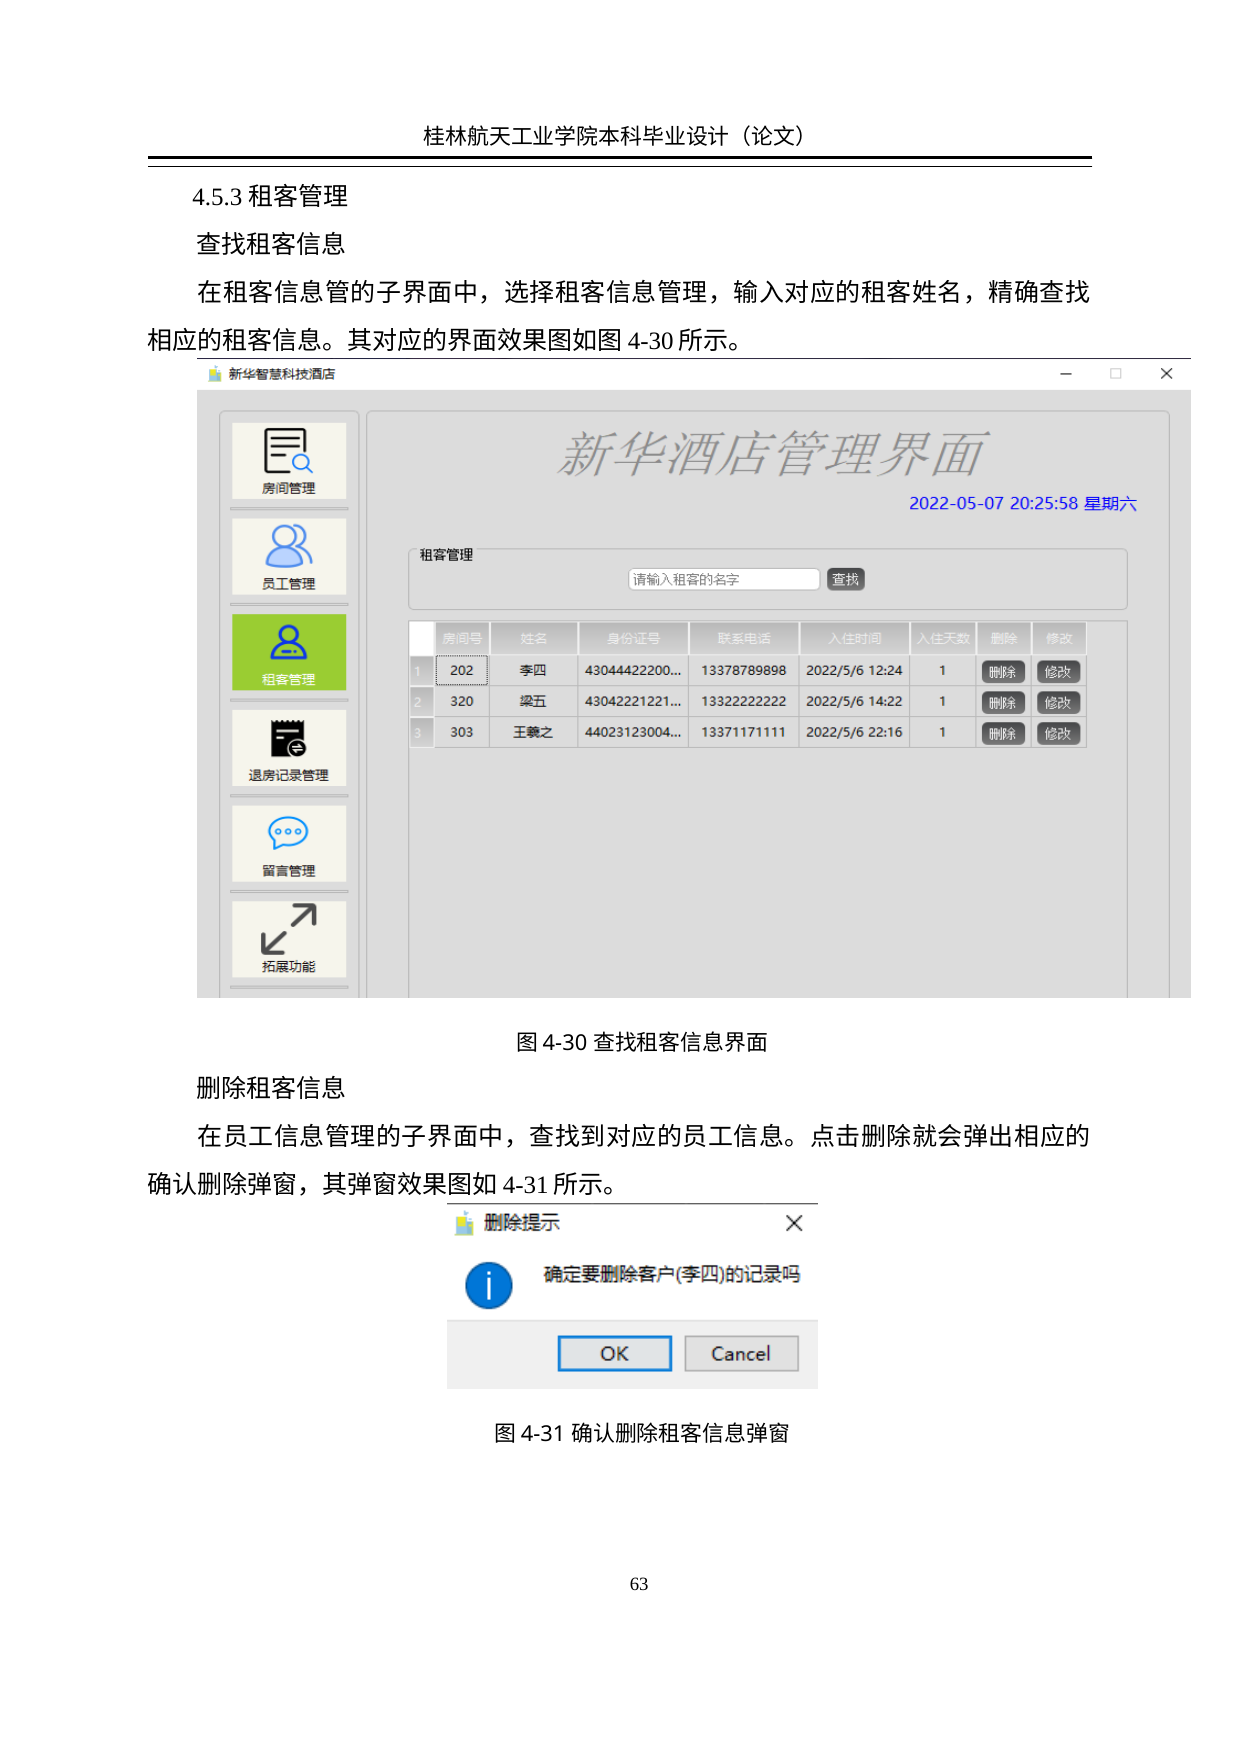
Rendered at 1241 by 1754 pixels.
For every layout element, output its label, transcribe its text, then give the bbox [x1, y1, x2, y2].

picture [197, 358, 1191, 998]
subtitle 删除租客信息 [196, 1059, 1092, 1107]
picture [447, 1203, 818, 1389]
text 图4-30 查找租客信息界面 [148, 1012, 1092, 1059]
text 图4-31 确认删除租客信息弹窗 [148, 1403, 1092, 1451]
text 在员工信息管理的子界面中，查找到对应的员工信息。点击删除就会弹出相应的确认删除弹窗，其弹窗效果图如4-31所示。 [148, 1107, 1092, 1203]
subtitle 查找租客信息 [196, 215, 1092, 263]
subtitle 租客管理 [192, 167, 1092, 215]
text 在租客信息管的子界面中，选择租客信息管理，输入对应的租客姓名，精确查找相应的租客信息。其对应的界面效果图如图4-30所示。 [148, 263, 1092, 359]
